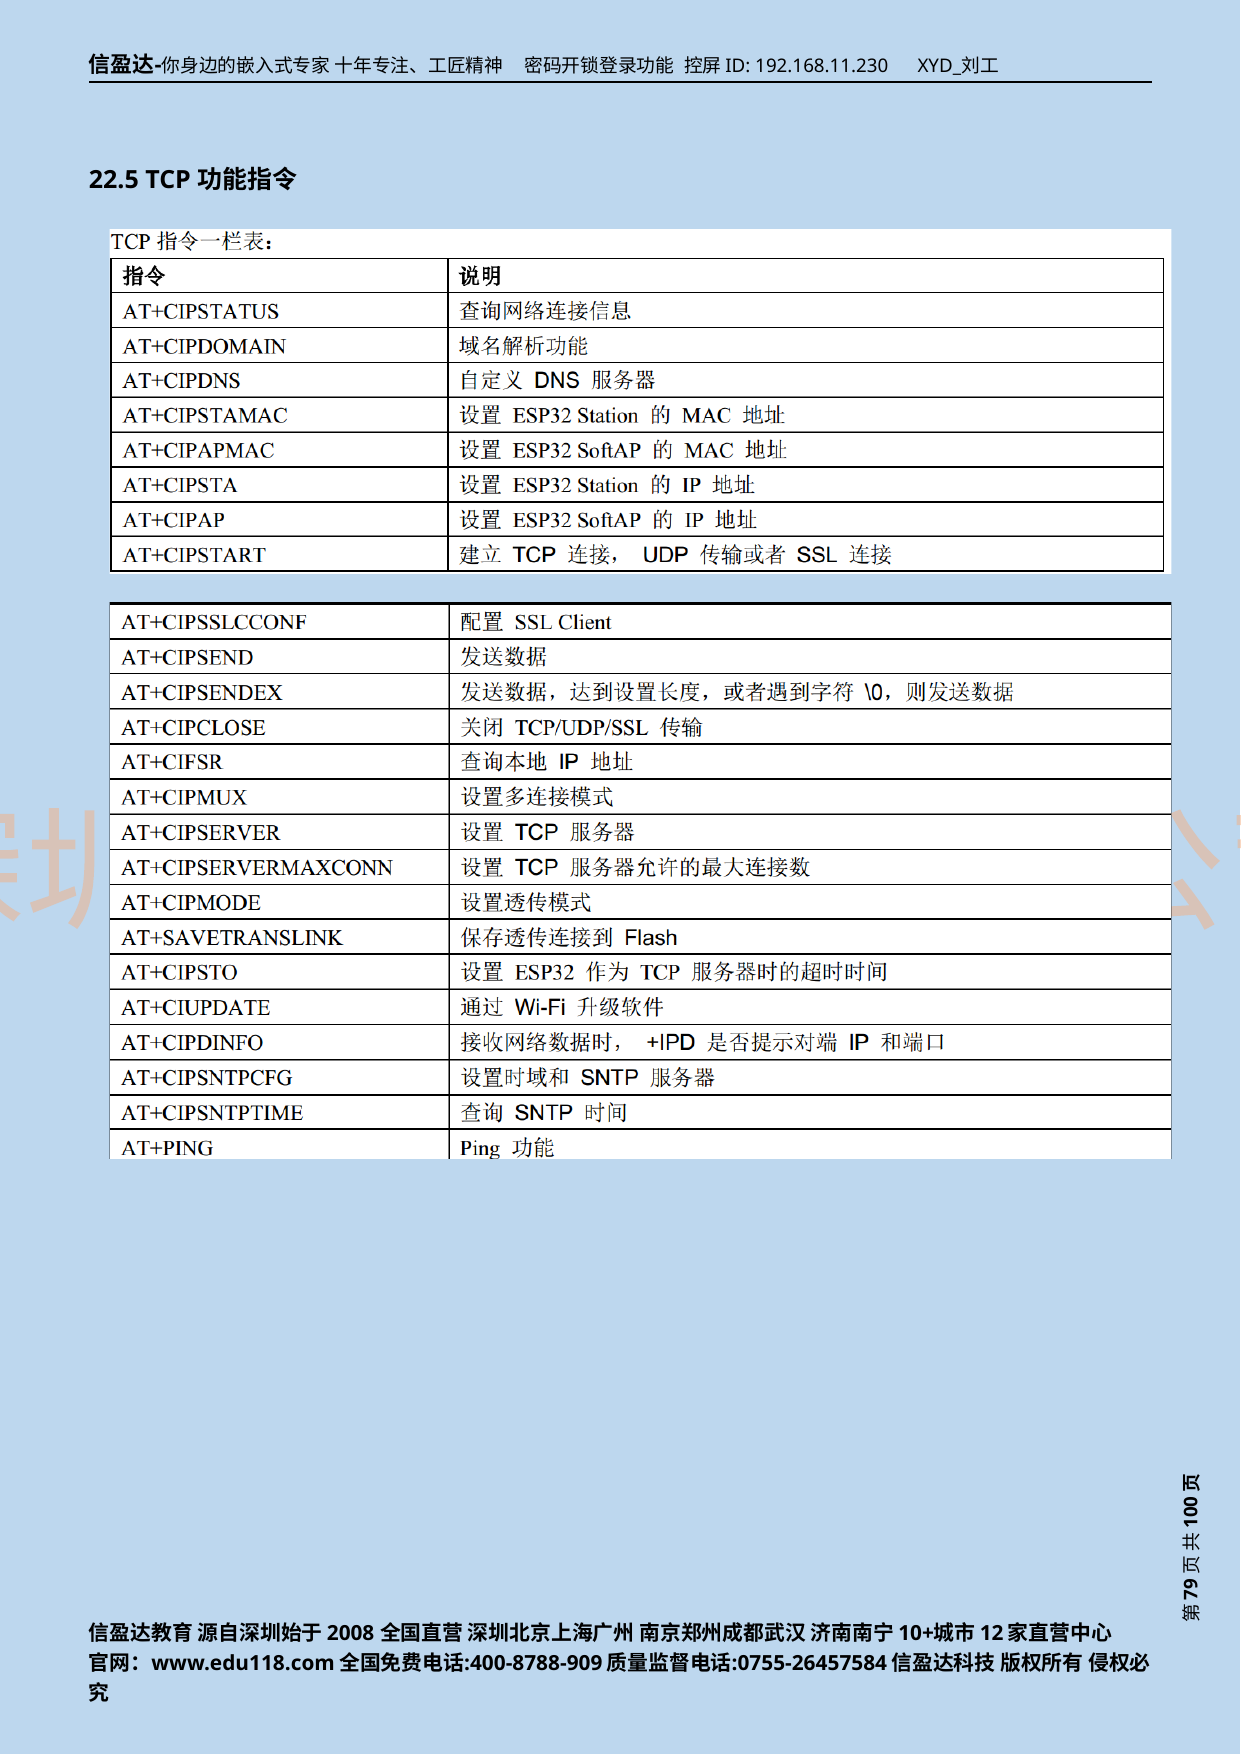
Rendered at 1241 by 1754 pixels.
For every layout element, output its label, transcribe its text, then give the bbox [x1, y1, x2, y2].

picture [109, 229, 1172, 574]
picture [109, 602, 1172, 1159]
subtitle TCP 功能指令 [89, 144, 1152, 212]
